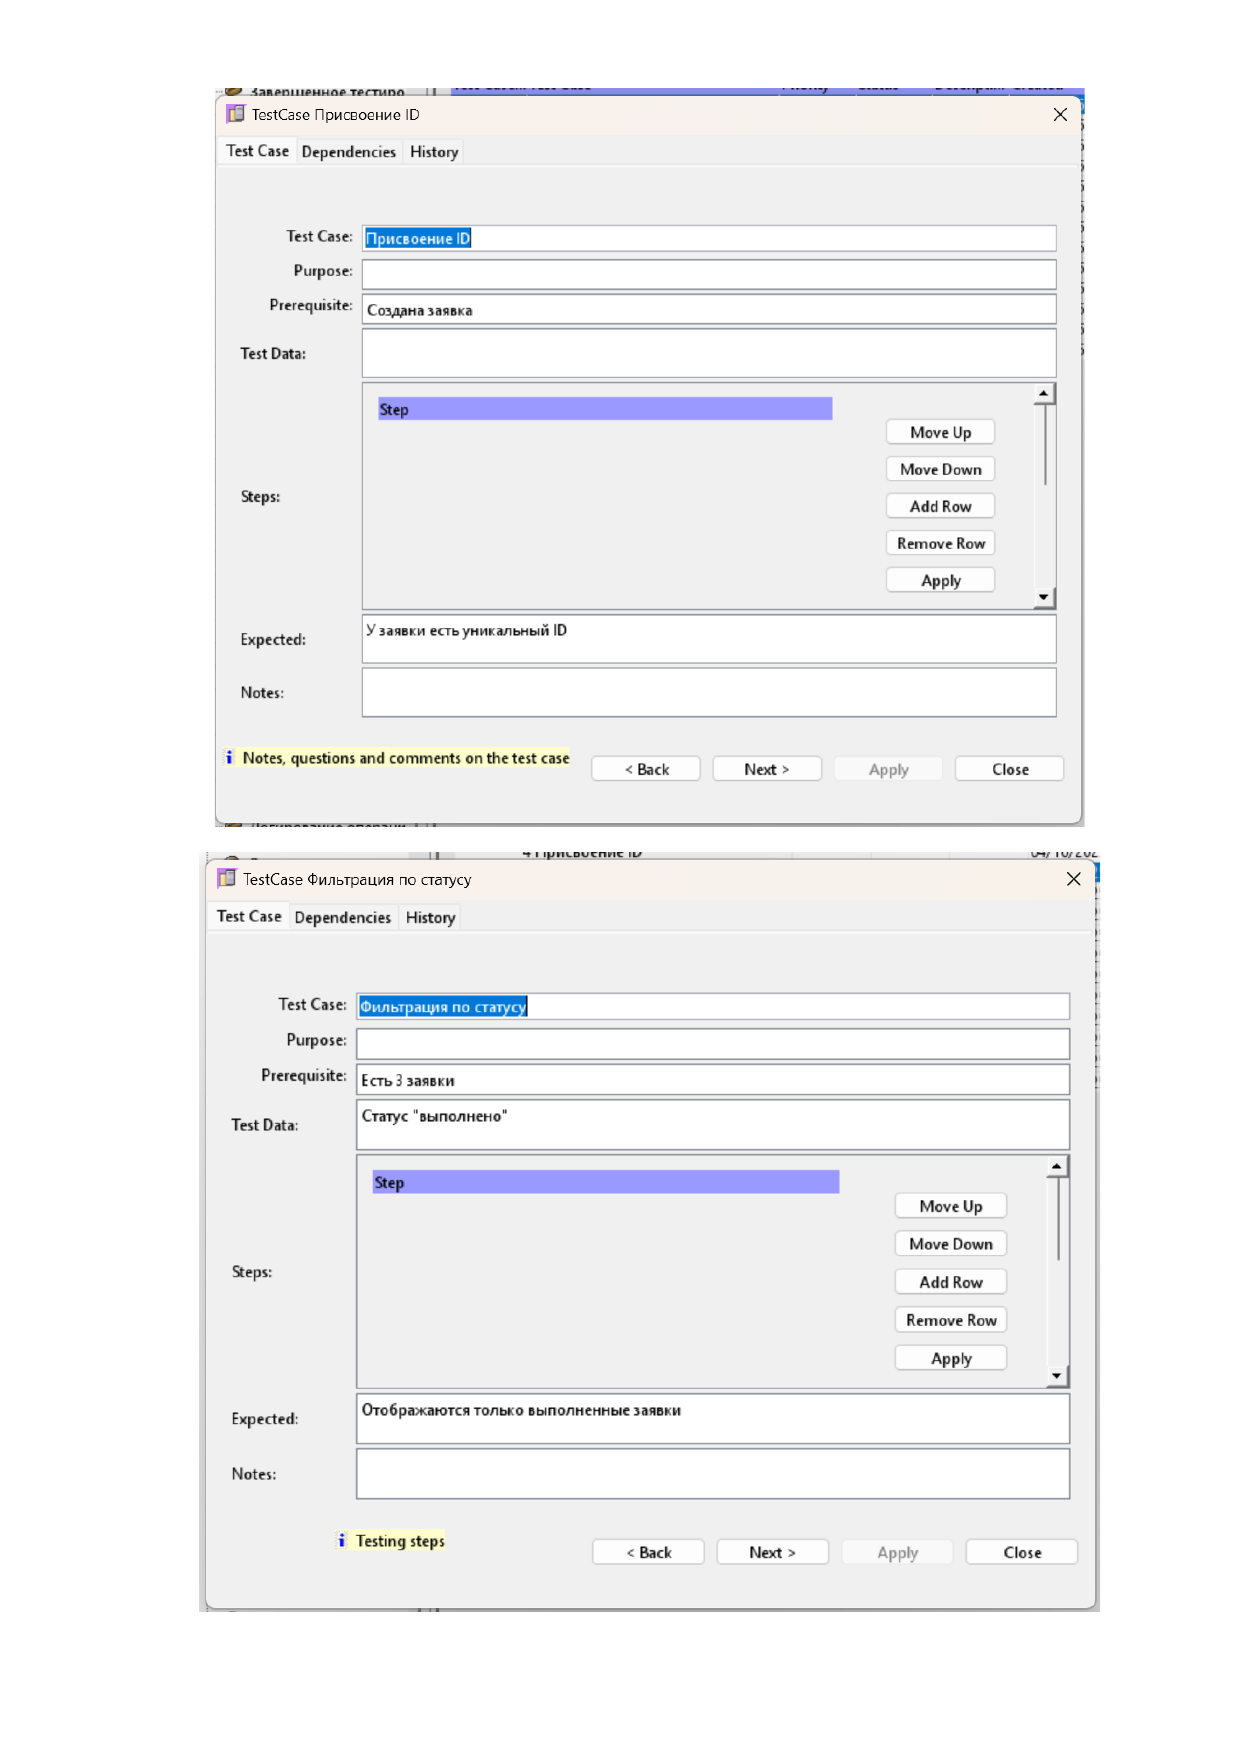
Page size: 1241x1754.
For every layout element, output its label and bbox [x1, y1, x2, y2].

picture [214, 88, 1085, 827]
picture [199, 852, 1101, 1612]
